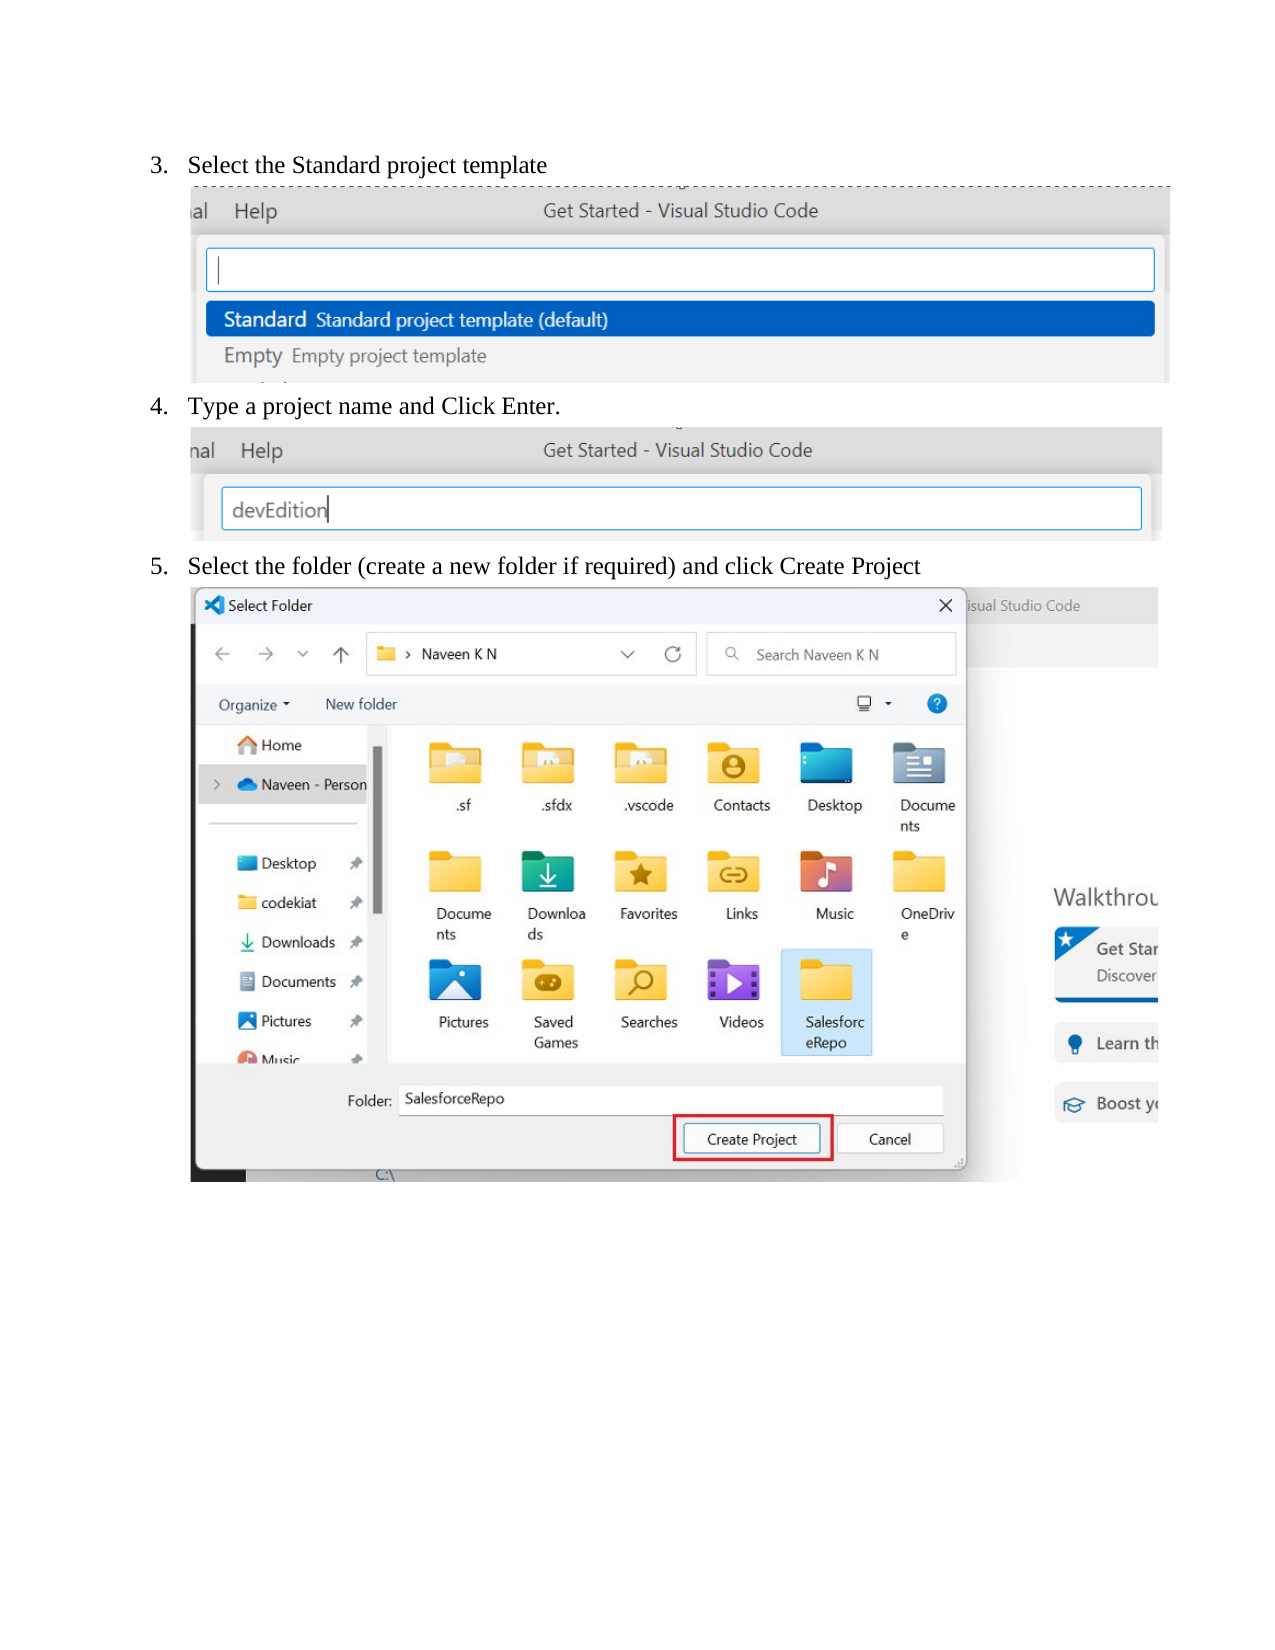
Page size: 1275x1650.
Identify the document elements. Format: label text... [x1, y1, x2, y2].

picture [190, 427, 1163, 435]
list Select the folder (create a new folder if required) and click Create Project [150, 435, 1275, 580]
list Type a project name and Click Enter. [150, 192, 1275, 420]
picture [190, 587, 1159, 1182]
picture [190, 186, 1171, 192]
list Select the Standard project template [150, 150, 1275, 179]
